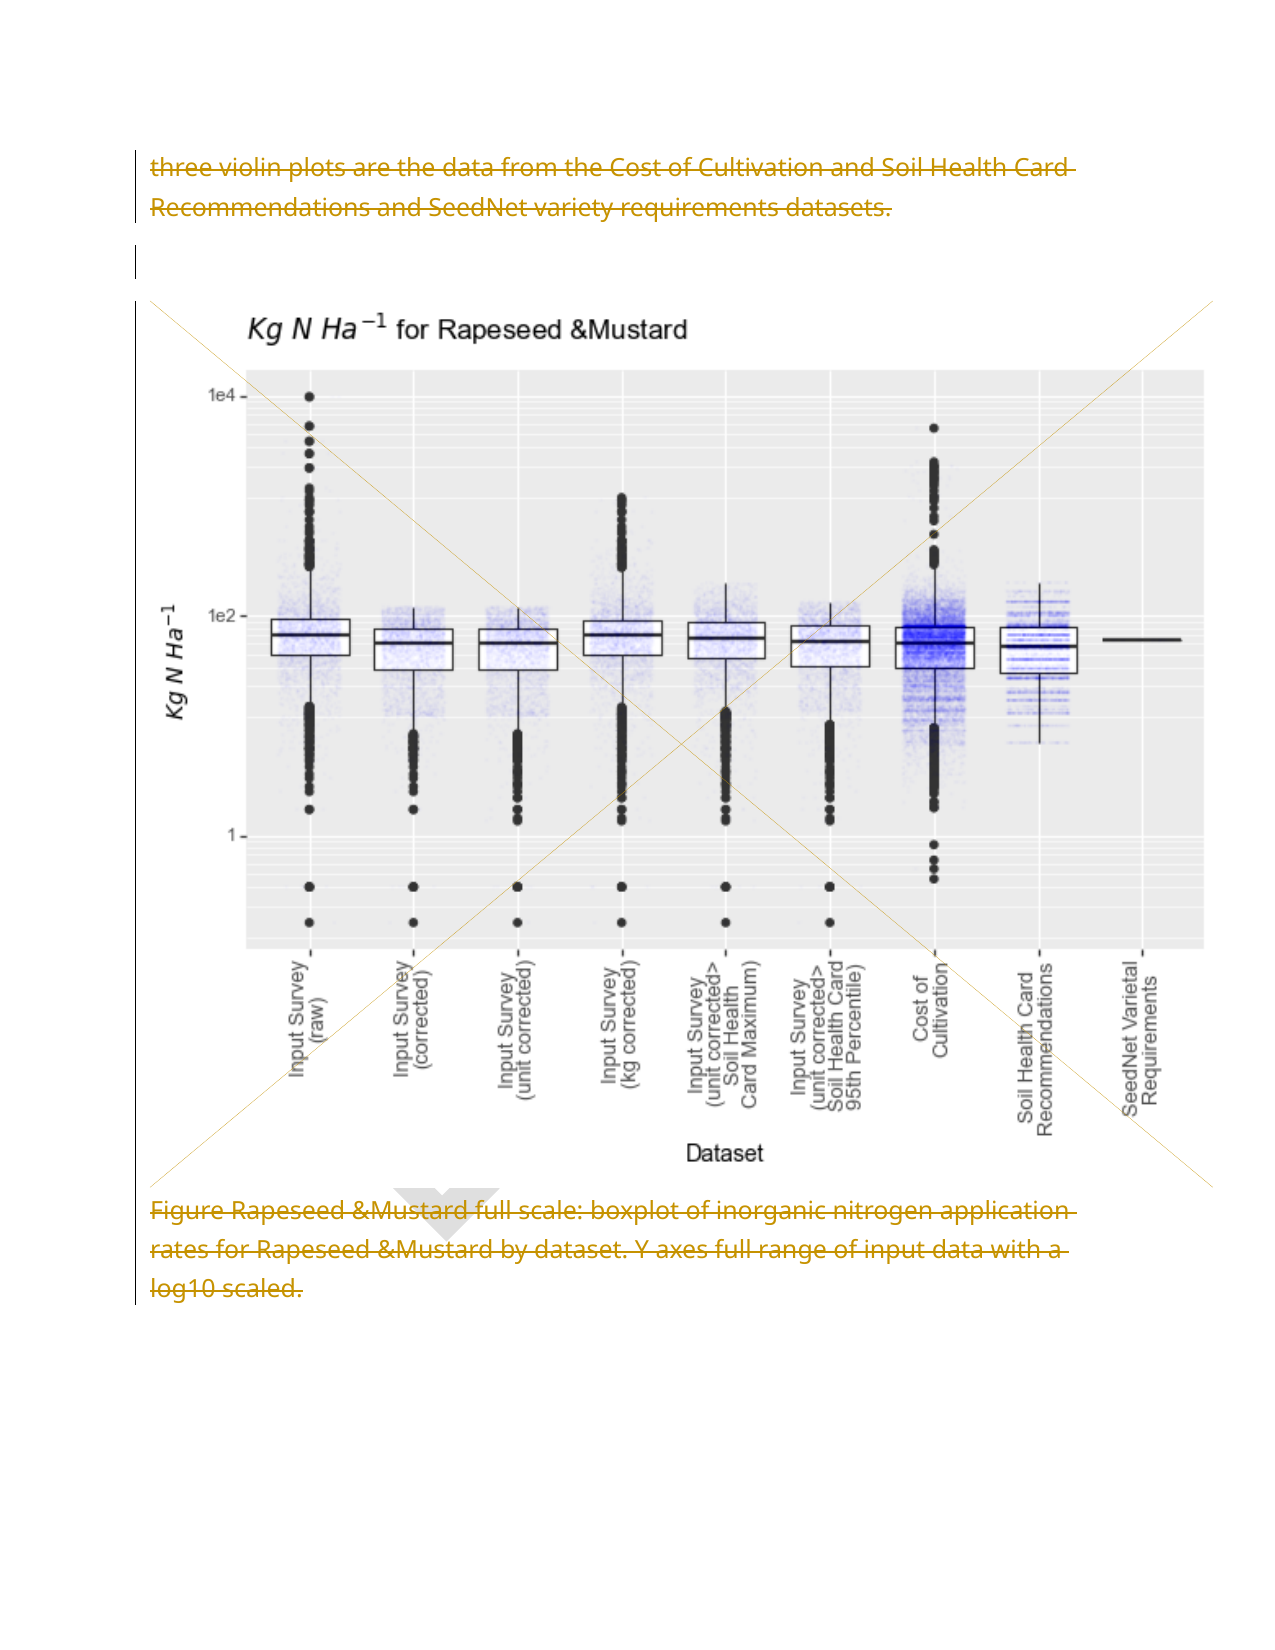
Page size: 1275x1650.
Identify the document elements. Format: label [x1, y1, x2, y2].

picture [683, 302, 1213, 1186]
picture [151, 745, 1212, 1188]
picture [150, 302, 680, 1186]
picture [151, 300, 1212, 743]
